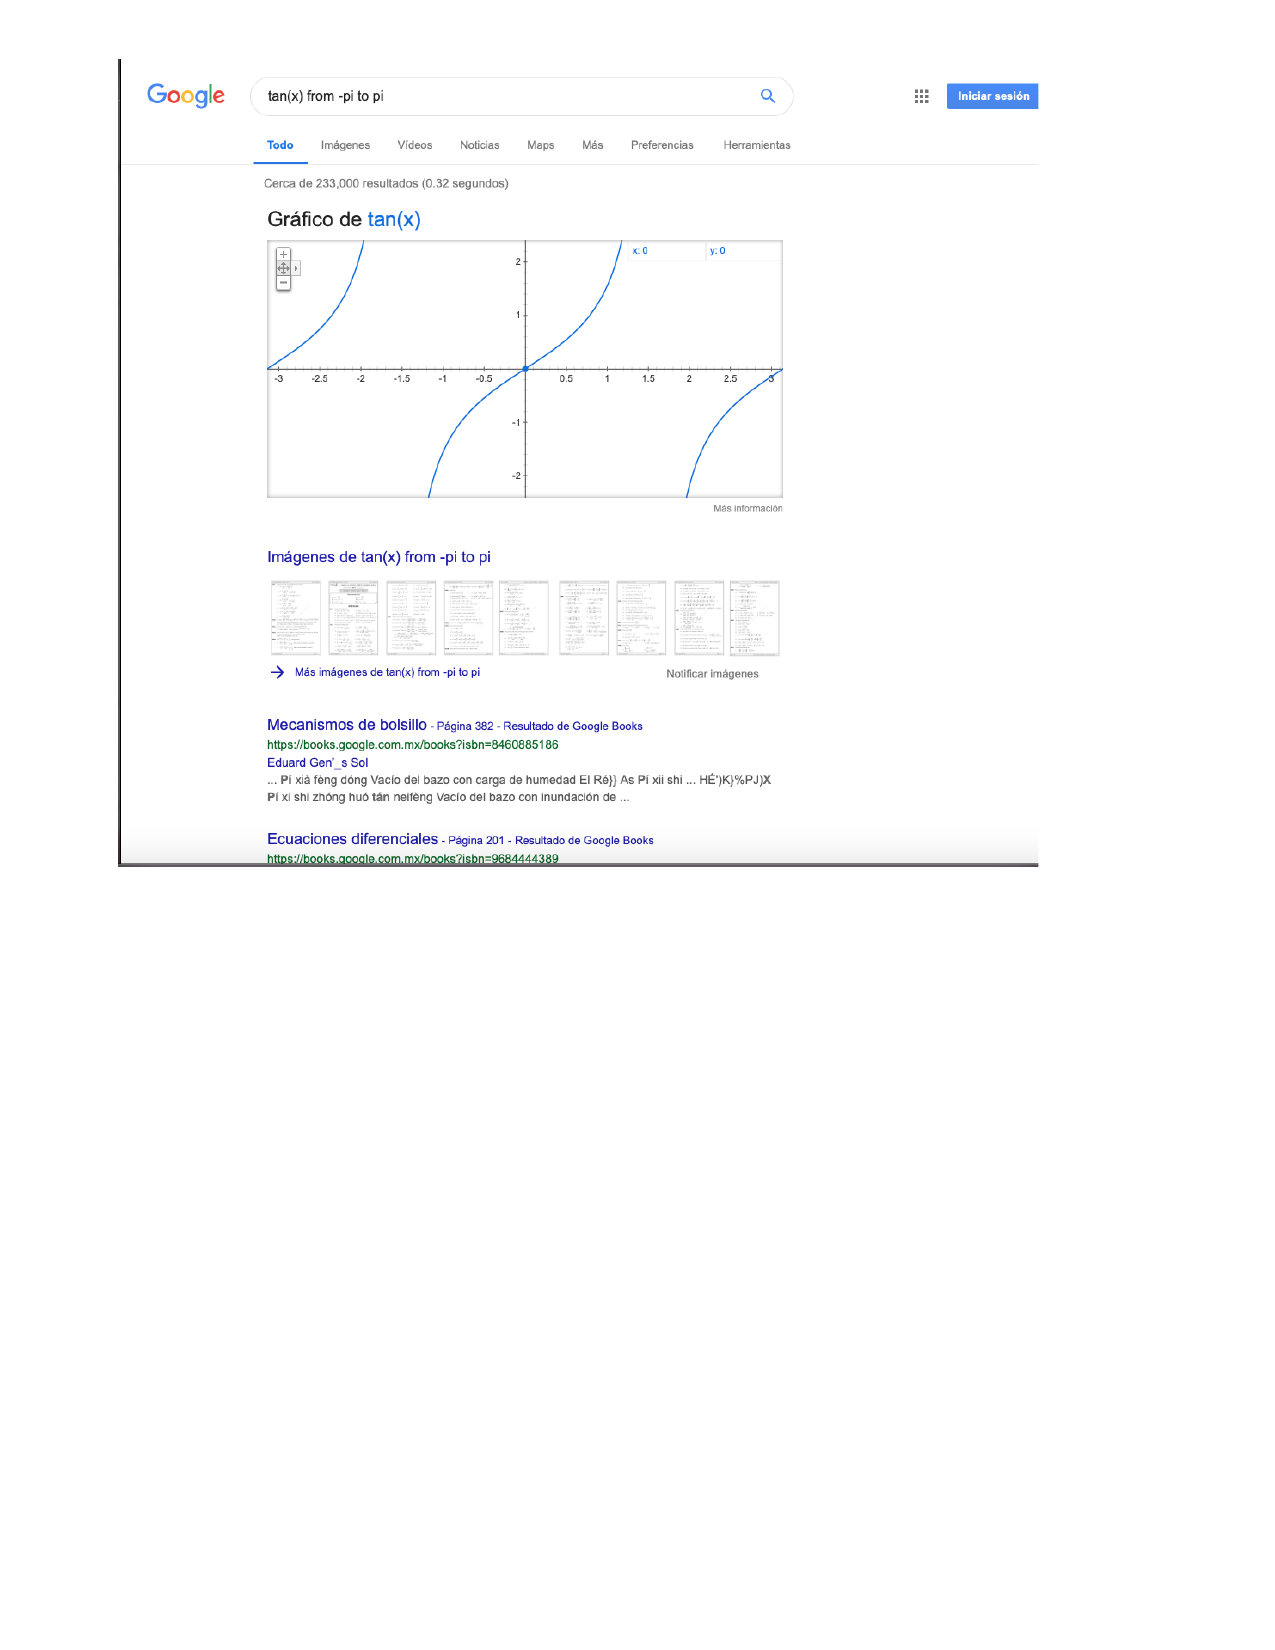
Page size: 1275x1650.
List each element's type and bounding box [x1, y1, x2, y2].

picture [118, 59, 1039, 867]
